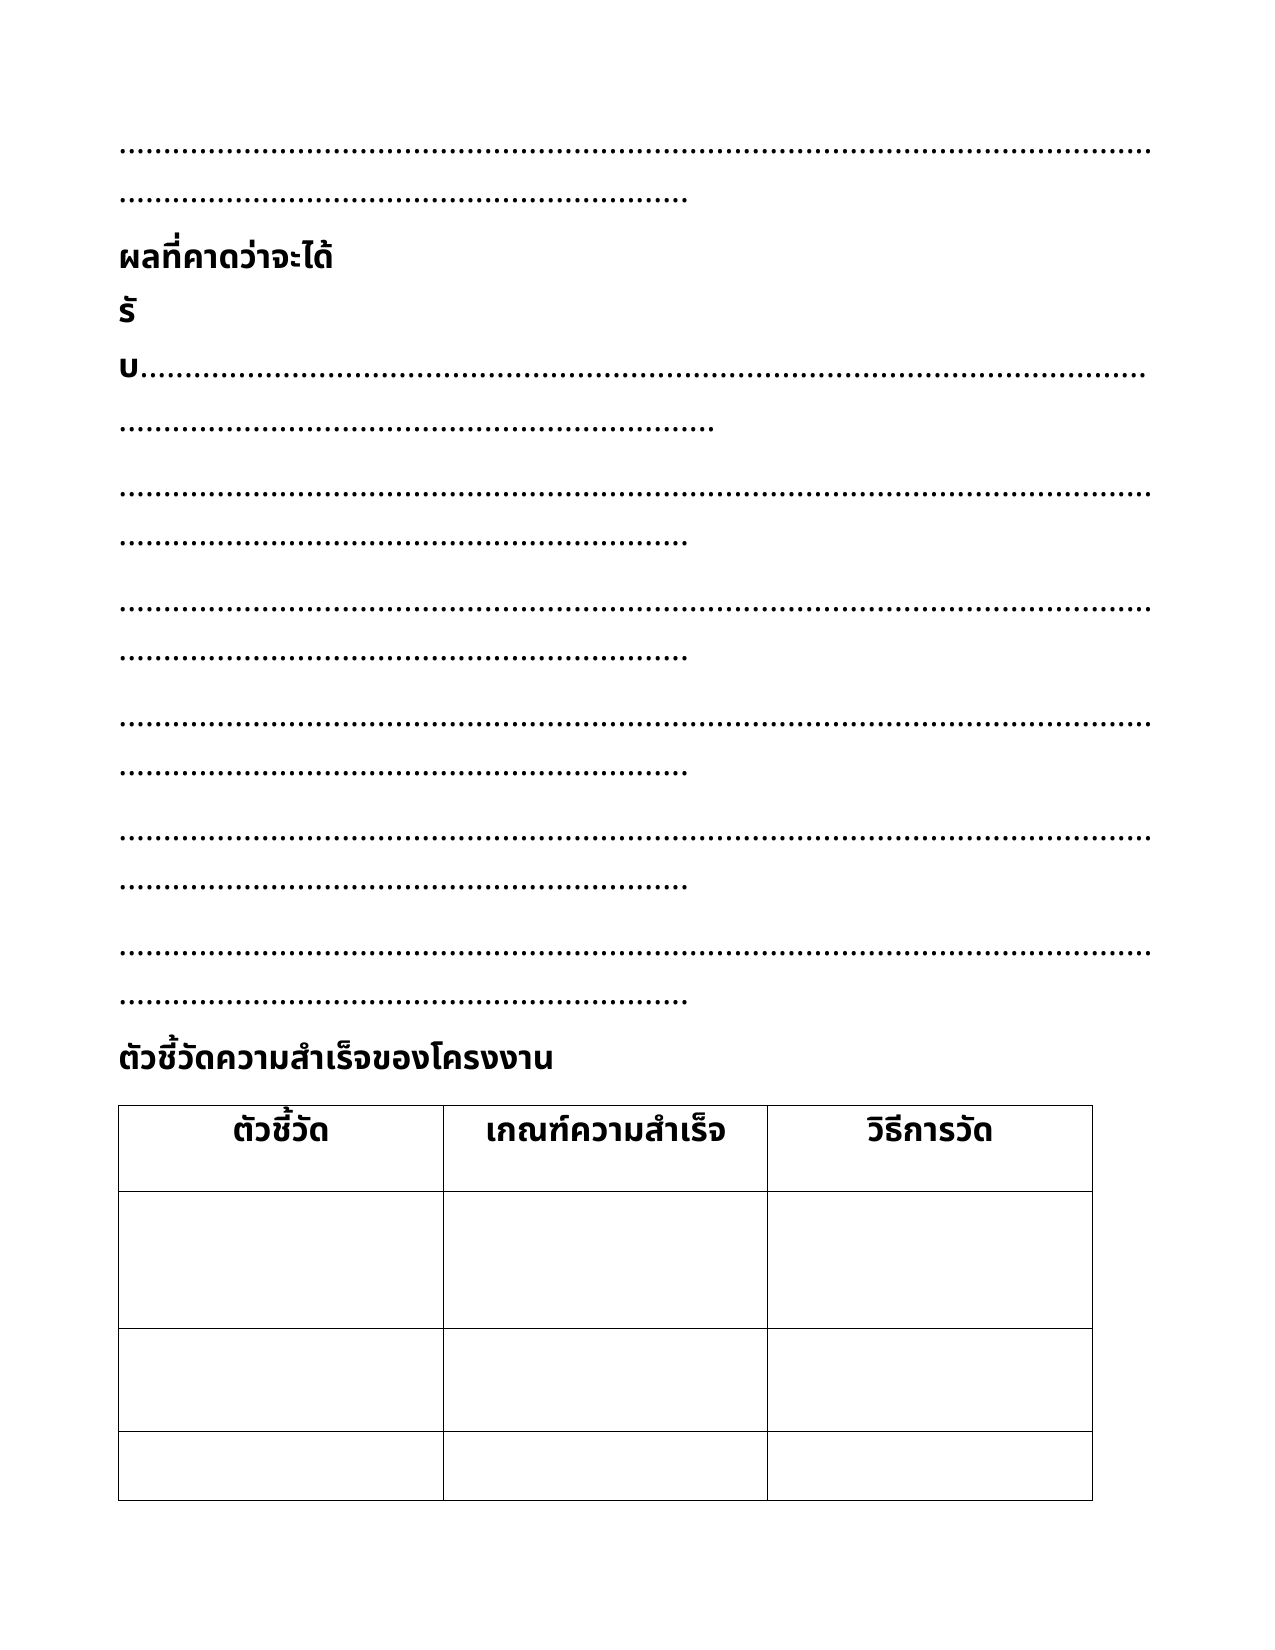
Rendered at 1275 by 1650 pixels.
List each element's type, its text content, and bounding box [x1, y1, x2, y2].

table_header ตัวชี้วัด [119, 1106, 443, 1191]
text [118, 118, 1157, 212]
table_cell [119, 1432, 443, 1500]
text ผลที่คาดว่าจะได้รับ.................................................................................................................................................................................... [118, 233, 1157, 441]
table_cell [768, 1329, 1092, 1431]
table_cell [119, 1192, 443, 1328]
table_cell [768, 1432, 1092, 1500]
table_header วิธีการวัด [768, 1106, 1092, 1191]
table_cell [119, 1329, 443, 1431]
table_cell [444, 1432, 767, 1500]
table_cell [444, 1329, 767, 1431]
table_header เกณฑ์ความสำเร็จ [444, 1106, 767, 1191]
table_cell [768, 1192, 1092, 1328]
text ตัวชี้วัดความสำเร็จของโครงงาน [118, 1034, 1157, 1084]
table_cell [444, 1192, 767, 1328]
